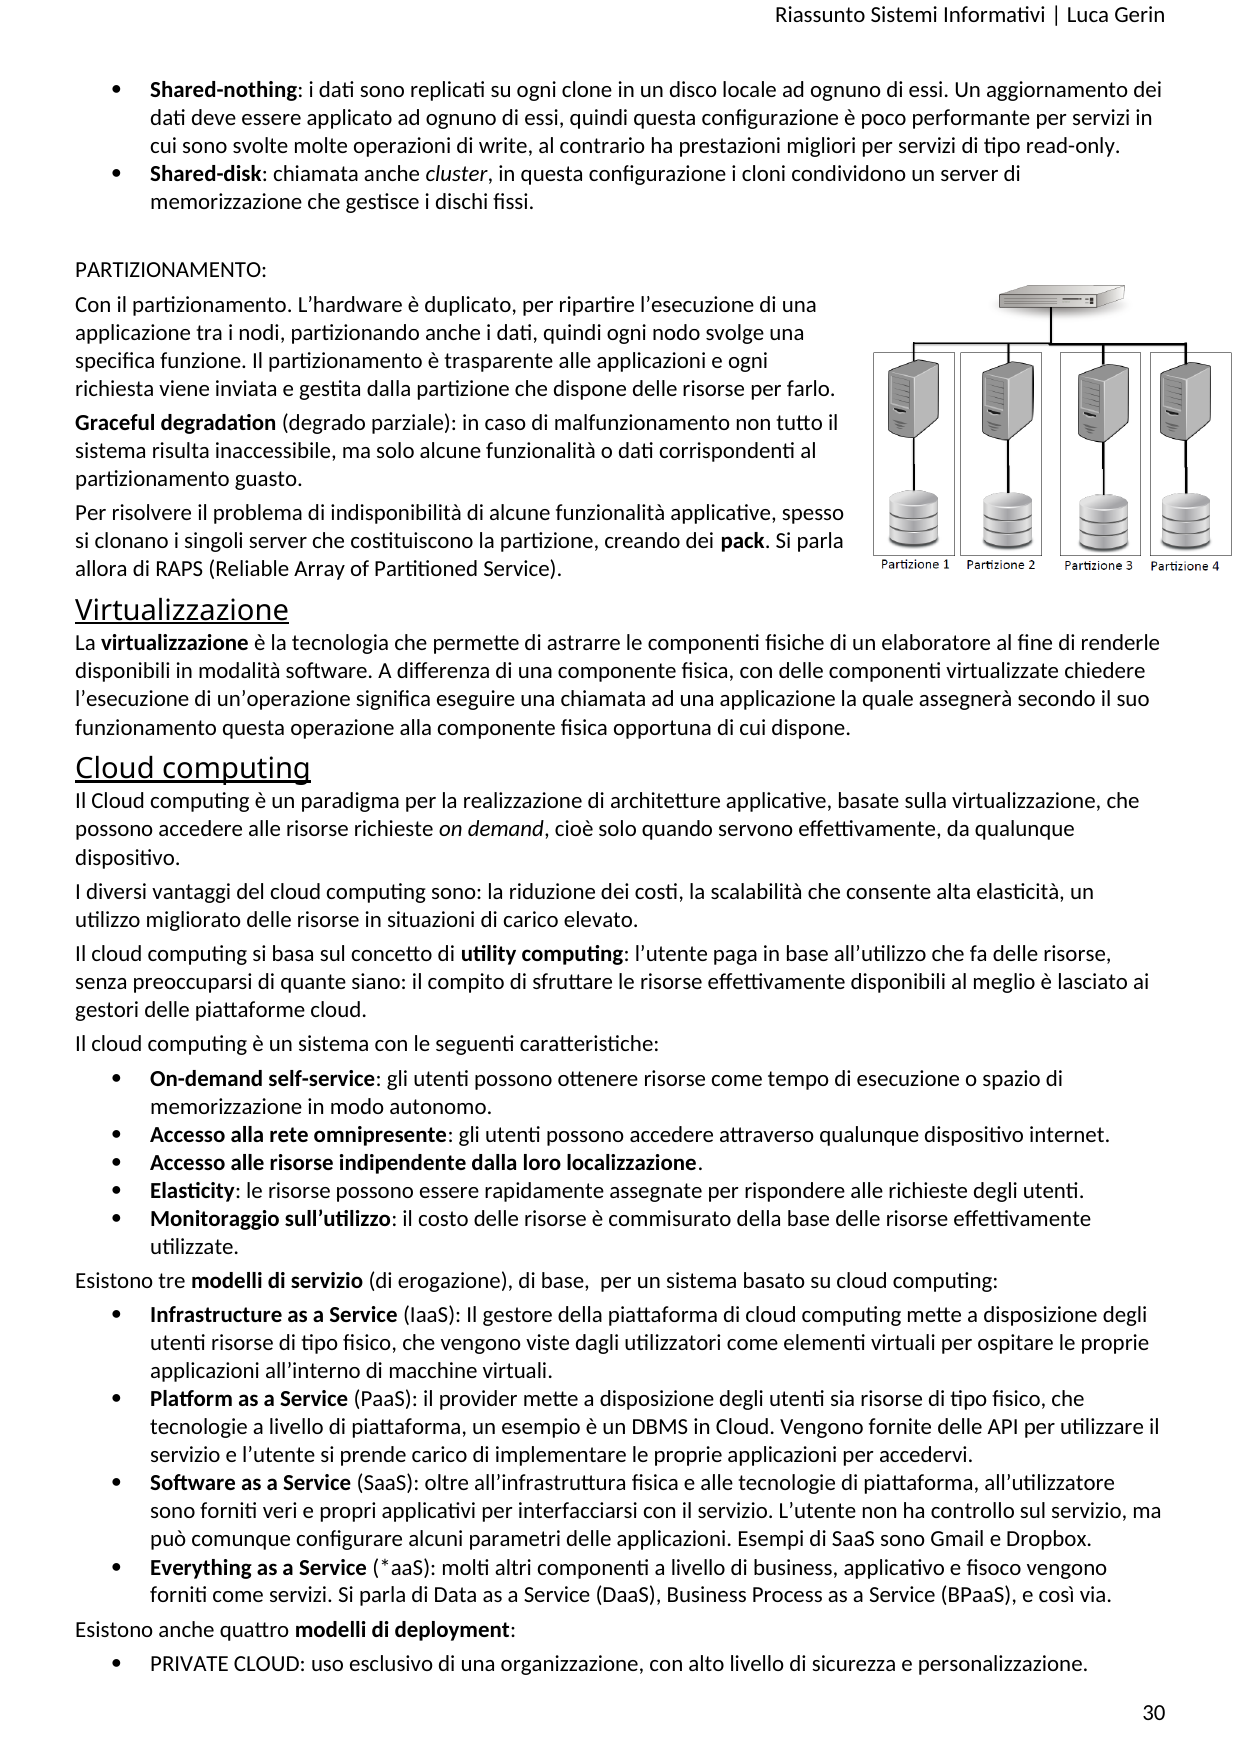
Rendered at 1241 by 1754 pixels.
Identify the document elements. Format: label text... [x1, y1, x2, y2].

text Con il partizionamento. L’hardware è duplicato, per ripartire l’esecuzione di una applicazione tra i nodi, partizionando anche i dati, quindi ogni nodo svolge una specifica funzione. Il partizionamento è trasparente alle applicazioni e ogni richiesta viene inviata e gestita dalla partizione che dispone delle risorse per farlo. [75, 290, 869, 402]
text Il cloud computing è un sistema con le seguenti caratteristiche: [75, 1029, 1165, 1057]
list Elasticity: le risorse possono essere rapidamente assegnate per rispondere alle richieste degli utenti. [112, 1176, 1165, 1204]
text Esistono anche quattro modelli di deployment: [75, 1615, 1165, 1643]
text Graceful degradation (degrado parziale): in caso di malfunzionamento non tutto il sistema risulta inaccessibile, ma solo alcune funzionalità o dati corrispondenti al partizionamento guasto. [75, 408, 869, 492]
list On-demand self-service: gli utenti possono ottenere risorse come tempo di esecuzione o spazio di memorizzazione in modo autonomo. [112, 1064, 1165, 1120]
text PARTIZIONAMENTO: [75, 256, 1165, 284]
list Shared-disk: chiamata anche cluster, in questa configurazione i cloni condividono un server di memorizzazione che gestisce i dischi fissi. [112, 159, 1165, 215]
list Software as a Service (SaaS): oltre all’infrastruttura fisica e alle tecnologie di piattaforma, all’utilizzatore sono forniti veri e propri applicativi per interfacciarsi con il servizio. L’utente non ha controllo sul servizio, ma può comunque configurare alcuni parametri delle applicazioni. Esempi di SaaS sono Gmail e Dropbox. [112, 1468, 1165, 1553]
list Shared-nothing: i dati sono replicati su ogni clone in un disco locale ad ognuno di essi. Un aggiornamento dei dati deve essere applicato ad ognuno di essi, quindi questa configurazione è poco performante per servizi in cui sono svolte molte operazioni di write, al contrario ha prestazioni migliori per servizi di tipo read-only. [112, 75, 1165, 159]
list Everything as a Service (*aaS): molti altri componenti a livello di business, applicativo e fisoco vengono forniti come servizi. Si parla di Data as a Service (DaaS), Business Process as a Service (BPaaS), e così via. [112, 1553, 1165, 1609]
list Platform as a Service (PaaS): il provider mette a disposizione degli utenti sia risorse di tipo fisico, che tecnologie a livello di piattaforma, un esempio è un DBMS in Cloud. Vengono fornite delle API per utilizzare il servizio e l’utente si prende carico di implementare le proprie applicazioni per accedervi. [112, 1384, 1165, 1468]
list Accesso alle risorse indipendente dalla loro localizzazione. [112, 1148, 1165, 1176]
text I diversi vantaggi del cloud computing sono: la riduzione dei costi, la scalabilità che consente alta elasticità, un utilizzo migliorato delle risorse in situazioni di carico elevato. [75, 877, 1165, 933]
list Accesso alla rete omnipresente: gli utenti possono accedere attraverso qualunque dispositivo internet. [112, 1120, 1165, 1148]
list Infrastructure as a Service (IaaS): Il gestore della piattaforma di cloud computing mette a disposizione degli utenti risorse di tipo fisico, che vengono viste dagli utilizzatori come elementi virtuali per ospitare le proprie applicazioni all’interno di macchine virtuali. [112, 1300, 1165, 1384]
text Esistono tre modelli di servizio (di erogazione), di base, per un sistema basato su cloud computing: [75, 1266, 1165, 1294]
subtitle Cloud computing [75, 747, 1165, 787]
text Il Cloud computing è un paradigma per la realizzazione di architetture applicative, basate sulla virtualizzazione, che possono accedere alle risorse richieste on demand, cioè solo quando servono effettivamente, da qualunque dispositivo. [75, 787, 1165, 871]
text La virtualizzazione è la tecnologia che permette di astrarre le componenti fisiche di un elaboratore al fine di renderle disponibili in modalità software. A differenza di una componente fisica, con delle componenti virtualizzate chiedere l’esecuzione di un’operazione significa eseguire una chiamata ad una applicazione la quale assegnerà secondo il suo funzionamento questa operazione alla componente fisica opportuna di cui dispone. [75, 628, 1165, 741]
subtitle Virtualizzazione [75, 589, 1165, 628]
text Il cloud computing si basa sul concetto di utility computing: l’utente paga in base all’utilizzo che fa delle risorse, senza preoccuparsi di quante siano: il compito di sfruttare le risorse effettivamente disponibili al meglio è lasciato ai gestori delle piattaforme cloud. [75, 939, 1165, 1023]
list PRIVATE CLOUD: uso esclusivo di una organizzazione, con alto livello di sicurezza e personalizzazione. [112, 1649, 1165, 1677]
list Monitoraggio sull’utilizzo: il costo delle risorse è commisurato della base delle risorse effettivamente utilizzate. [112, 1204, 1165, 1260]
text Per risolvere il problema di indisponibilità di alcune funzionalità applicative, spesso si clonano i singoli server che costituiscono la partizione, creando dei pack. Si parla allora di RAPS (Reliable Array of Partitioned Service). [75, 498, 1165, 583]
